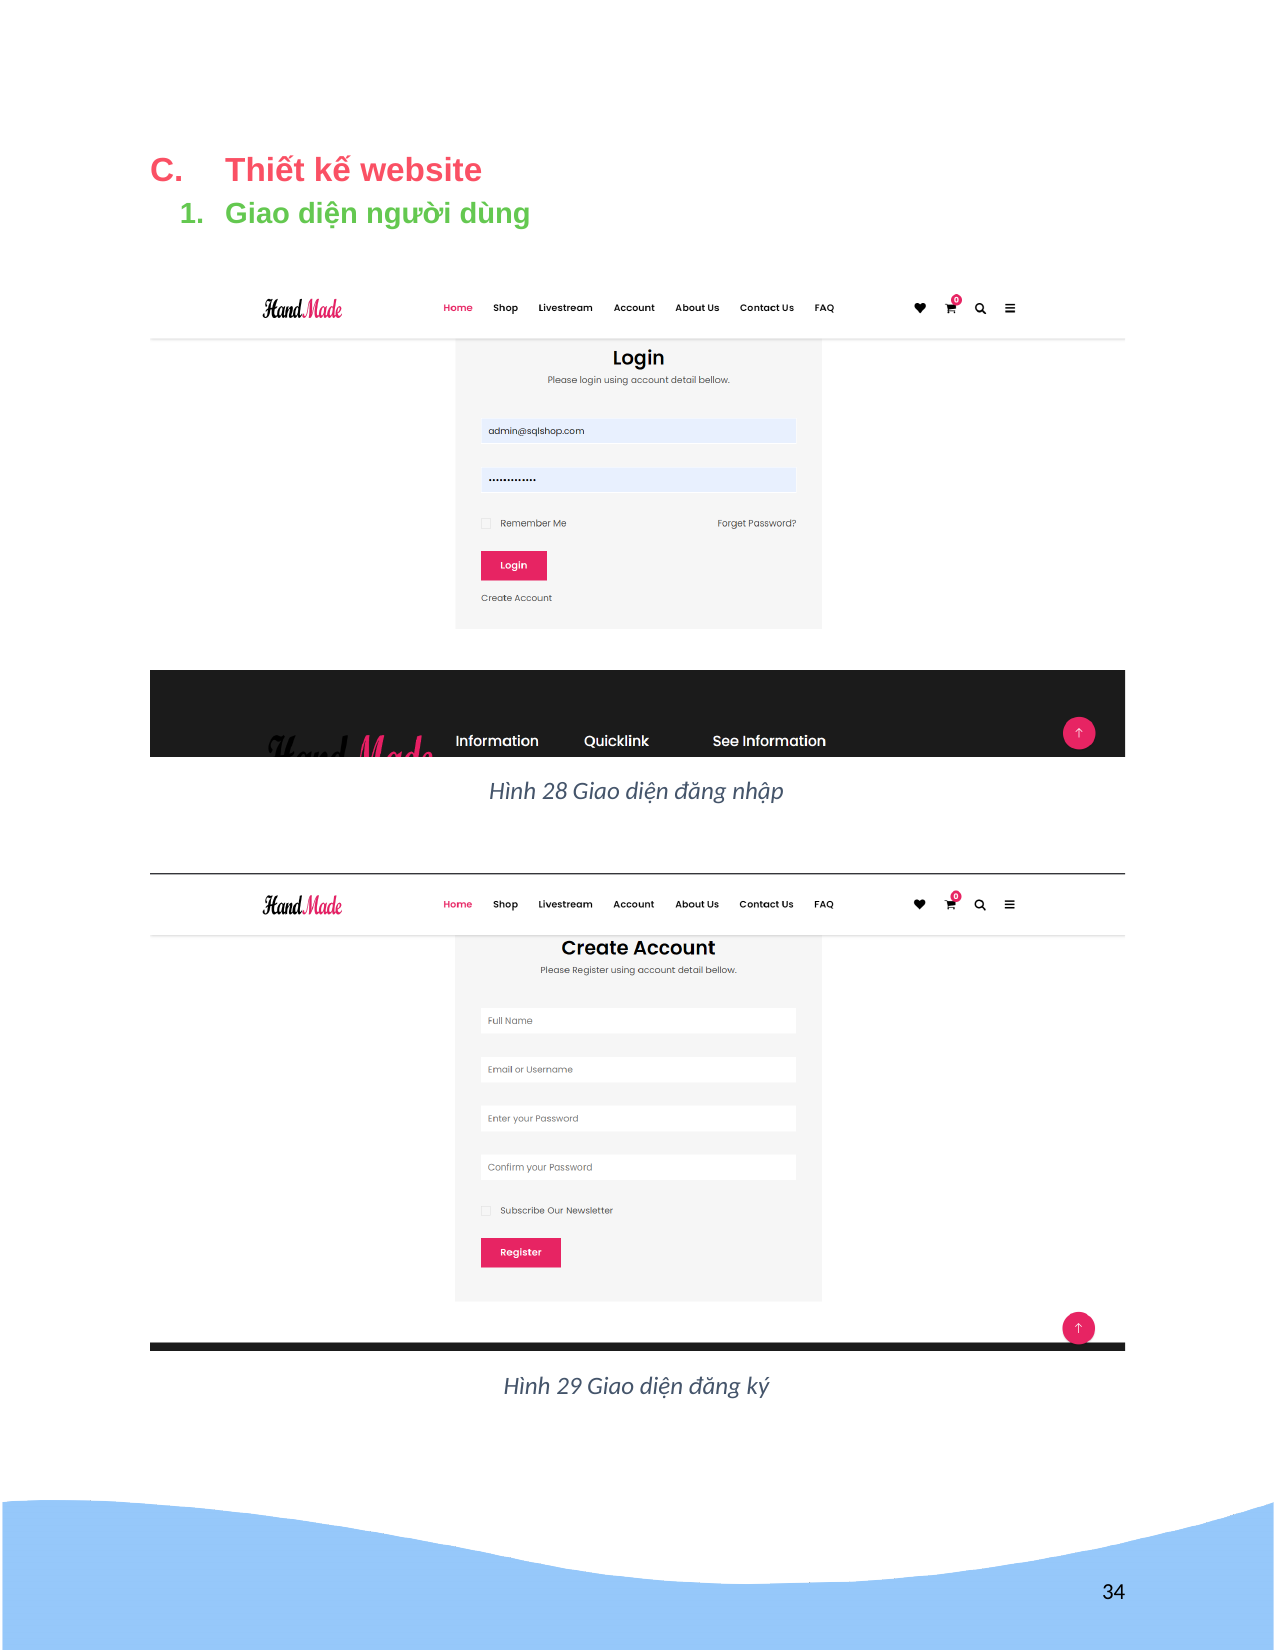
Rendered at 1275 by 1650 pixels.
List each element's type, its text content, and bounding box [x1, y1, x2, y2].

subtitle Thiết kế website [150, 150, 1125, 188]
picture [2, 1500, 1274, 1650]
text Hình 28 Giao diện đăng nhập [150, 775, 1125, 806]
picture [150, 873, 1125, 1351]
text Hình 29 Giao diện đăng ký [150, 1370, 1125, 1400]
picture [150, 278, 1125, 757]
subtitle Giao diện người dùng [179, 196, 1125, 229]
